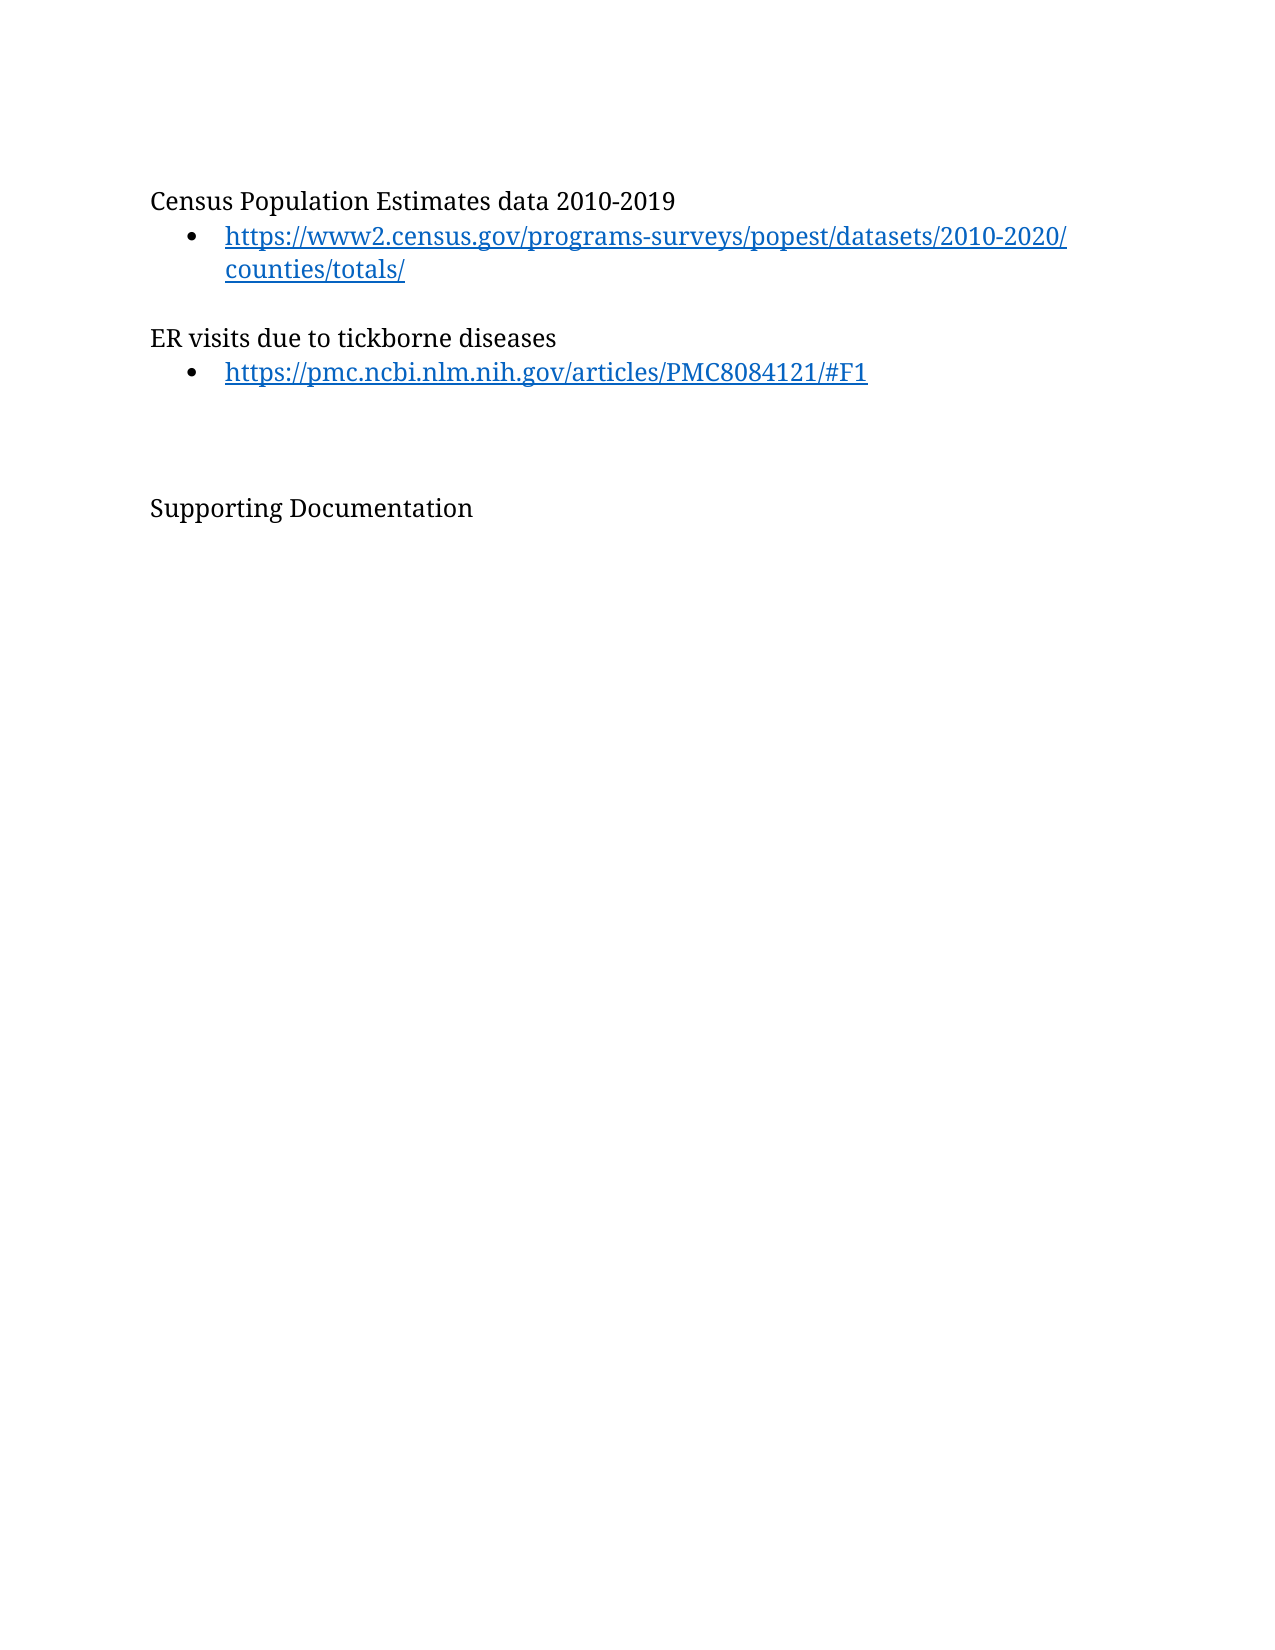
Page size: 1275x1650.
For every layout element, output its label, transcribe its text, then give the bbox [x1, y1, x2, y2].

list https://www2.census.gov/programs-surveys/popest/datasets/2010-2020/counties/totals/ [187, 218, 1125, 286]
list https://pmc.ncbi.nlm.nih.gov/articles/PMC8084121/#F1 [187, 354, 1125, 388]
text ER visits due to tickborne diseases [150, 320, 1125, 354]
text Supporting Documentation [150, 491, 1125, 525]
text Census Population Estimates data 2010-2019 [150, 184, 1125, 218]
